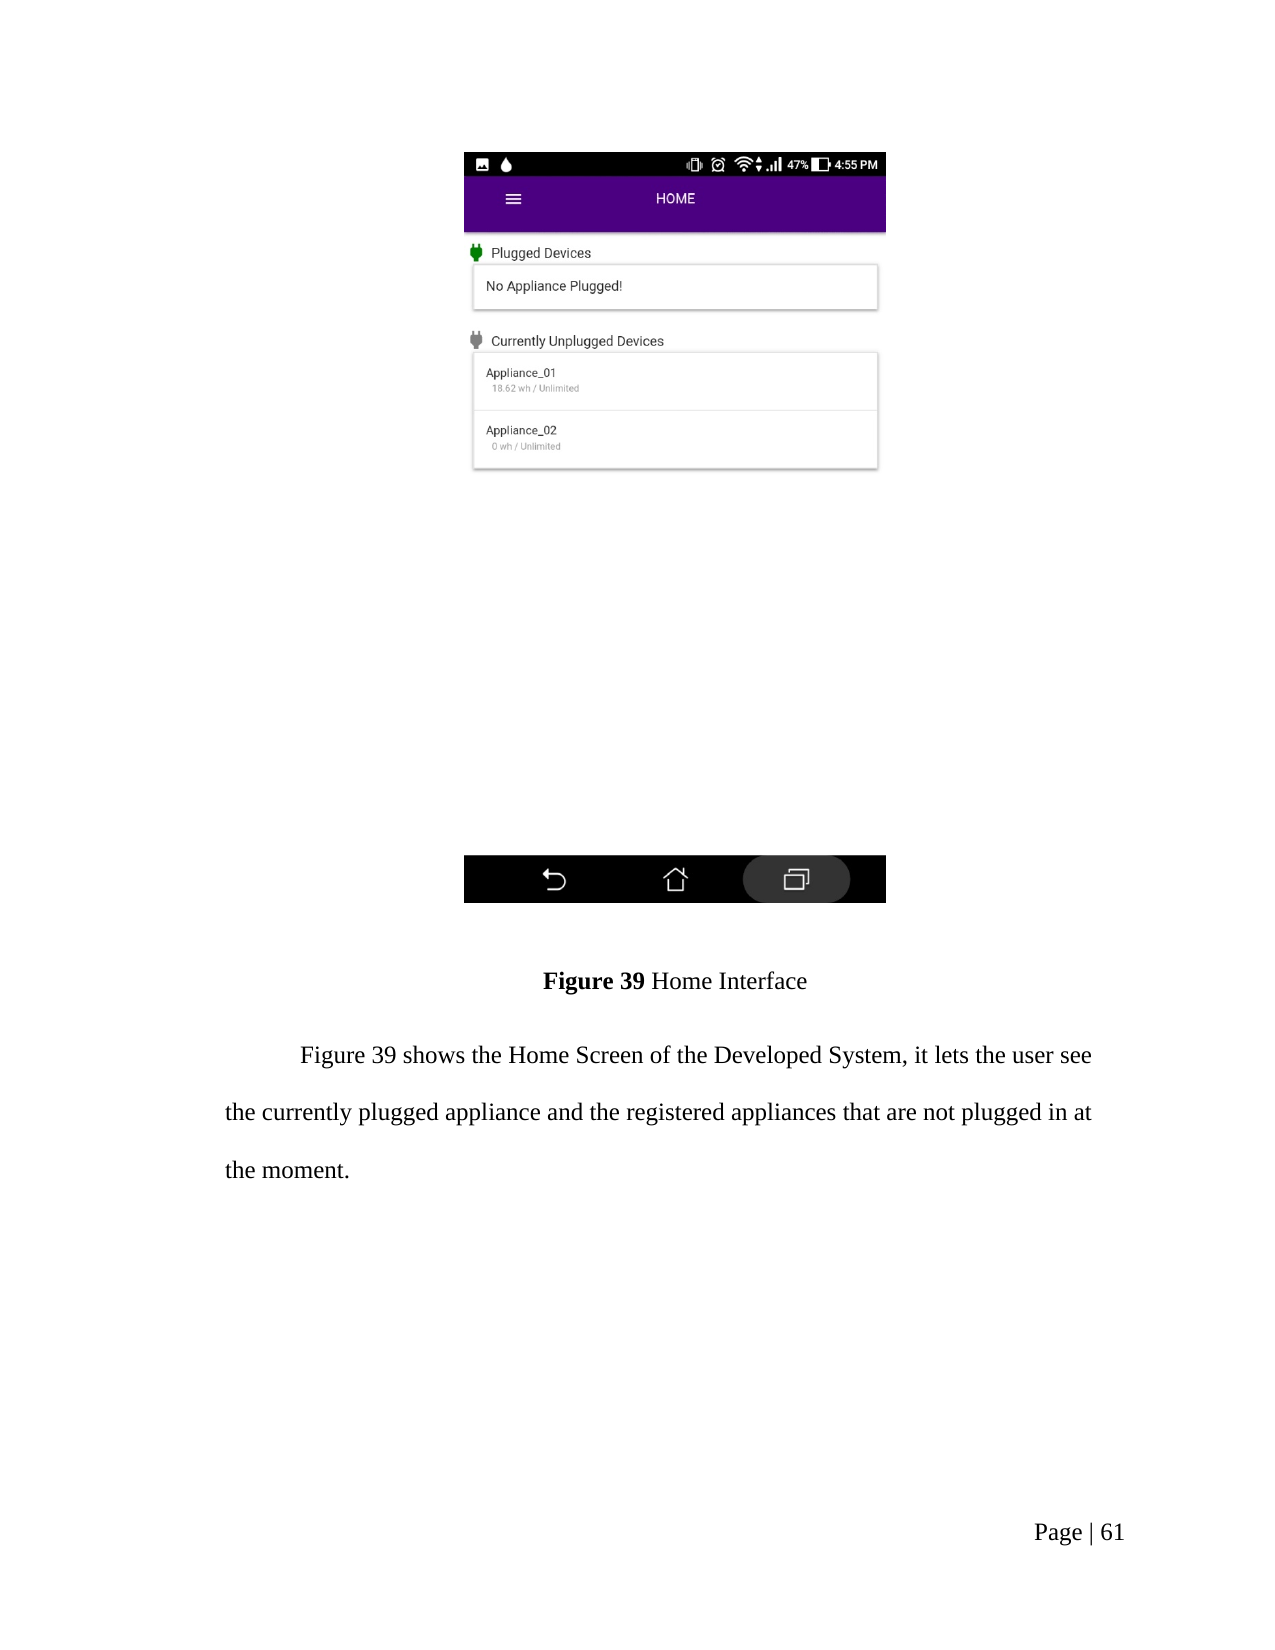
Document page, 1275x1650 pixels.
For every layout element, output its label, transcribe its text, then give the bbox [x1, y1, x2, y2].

picture [464, 152, 886, 903]
text Figure 39 Home Interface [225, 966, 1125, 994]
text Figure 39 shows the Home Screen of the Developed System, it lets the user see the currently plugged appliance and the registered appliances that are not plugged in at the moment. [225, 1040, 1125, 1184]
